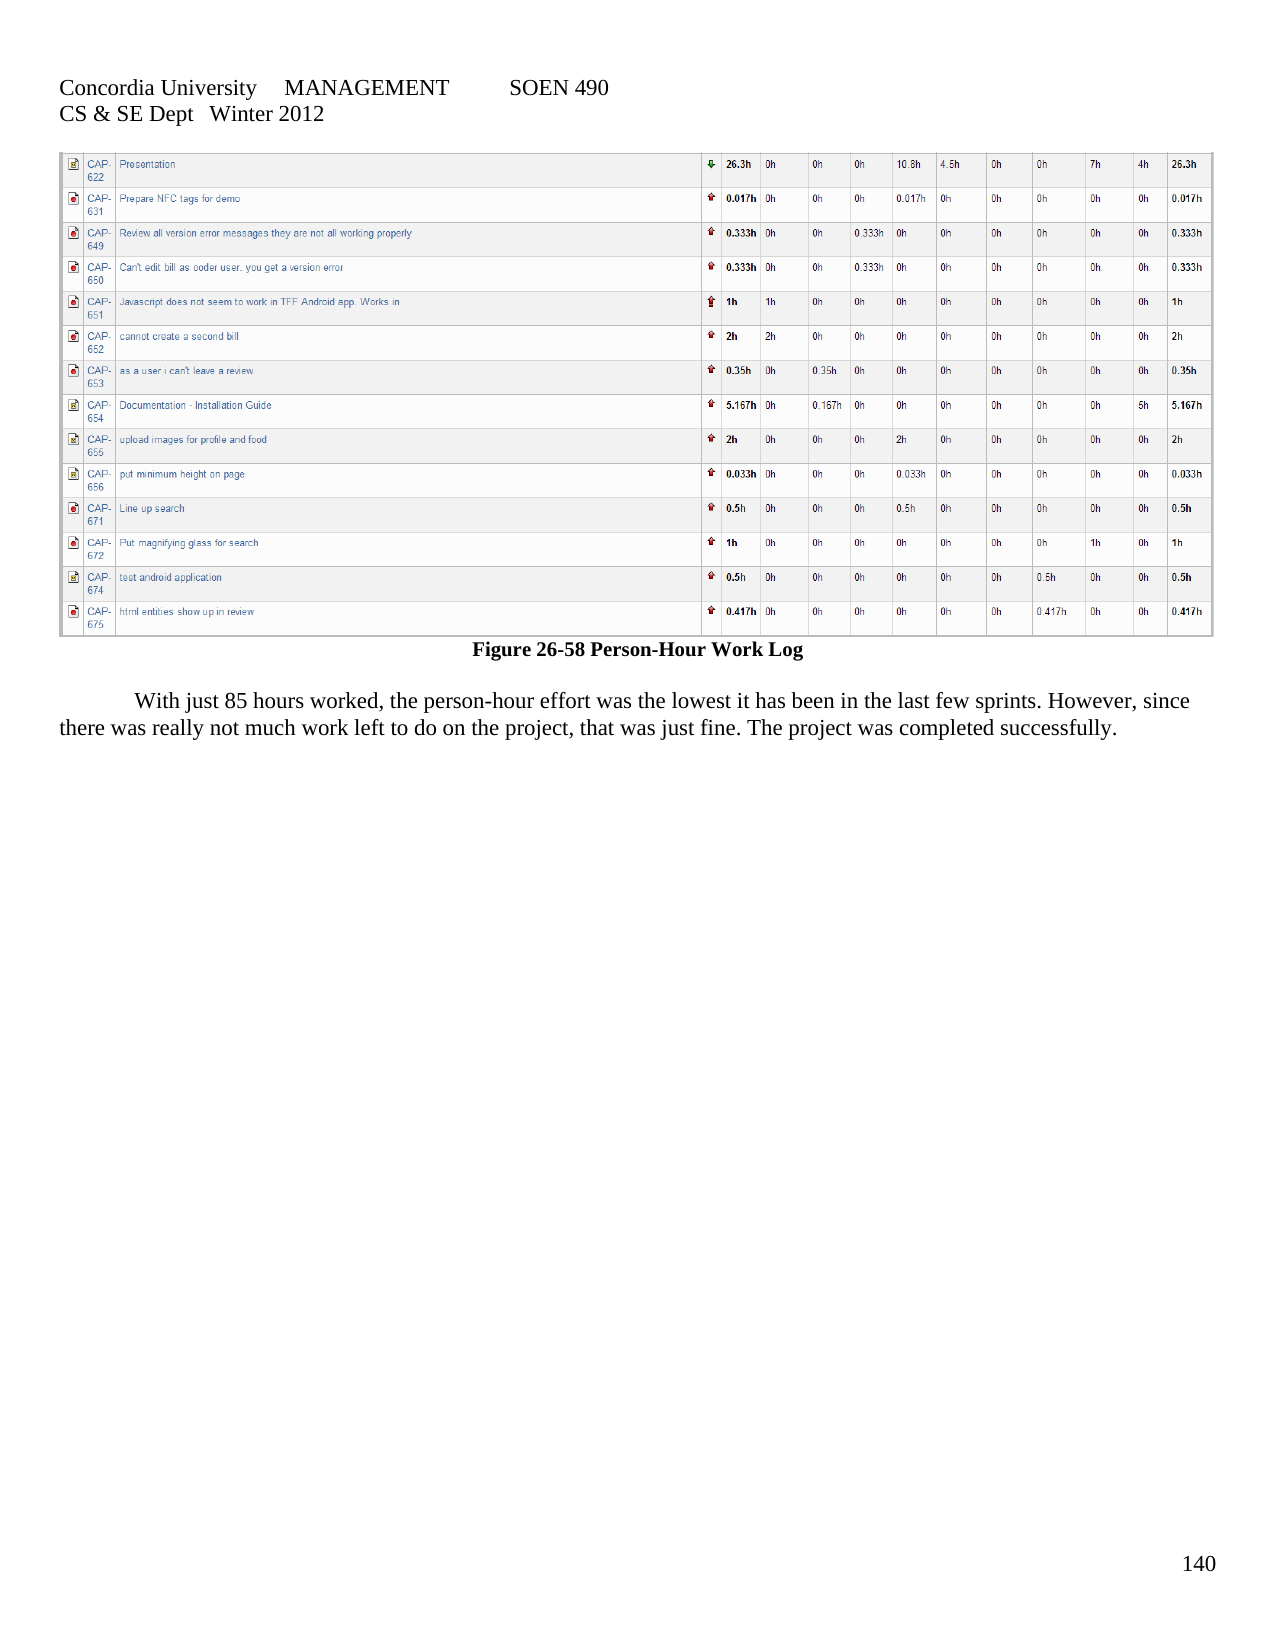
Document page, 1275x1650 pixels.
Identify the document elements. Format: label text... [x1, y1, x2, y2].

text With just 85 hours worked, the person-hour effort was the lowest it has been in the last few sprints. However, since there was really not much work left to do on the project, that was just fine. The project was completed successfully. [59, 687, 1216, 740]
picture [59, 152, 1214, 637]
